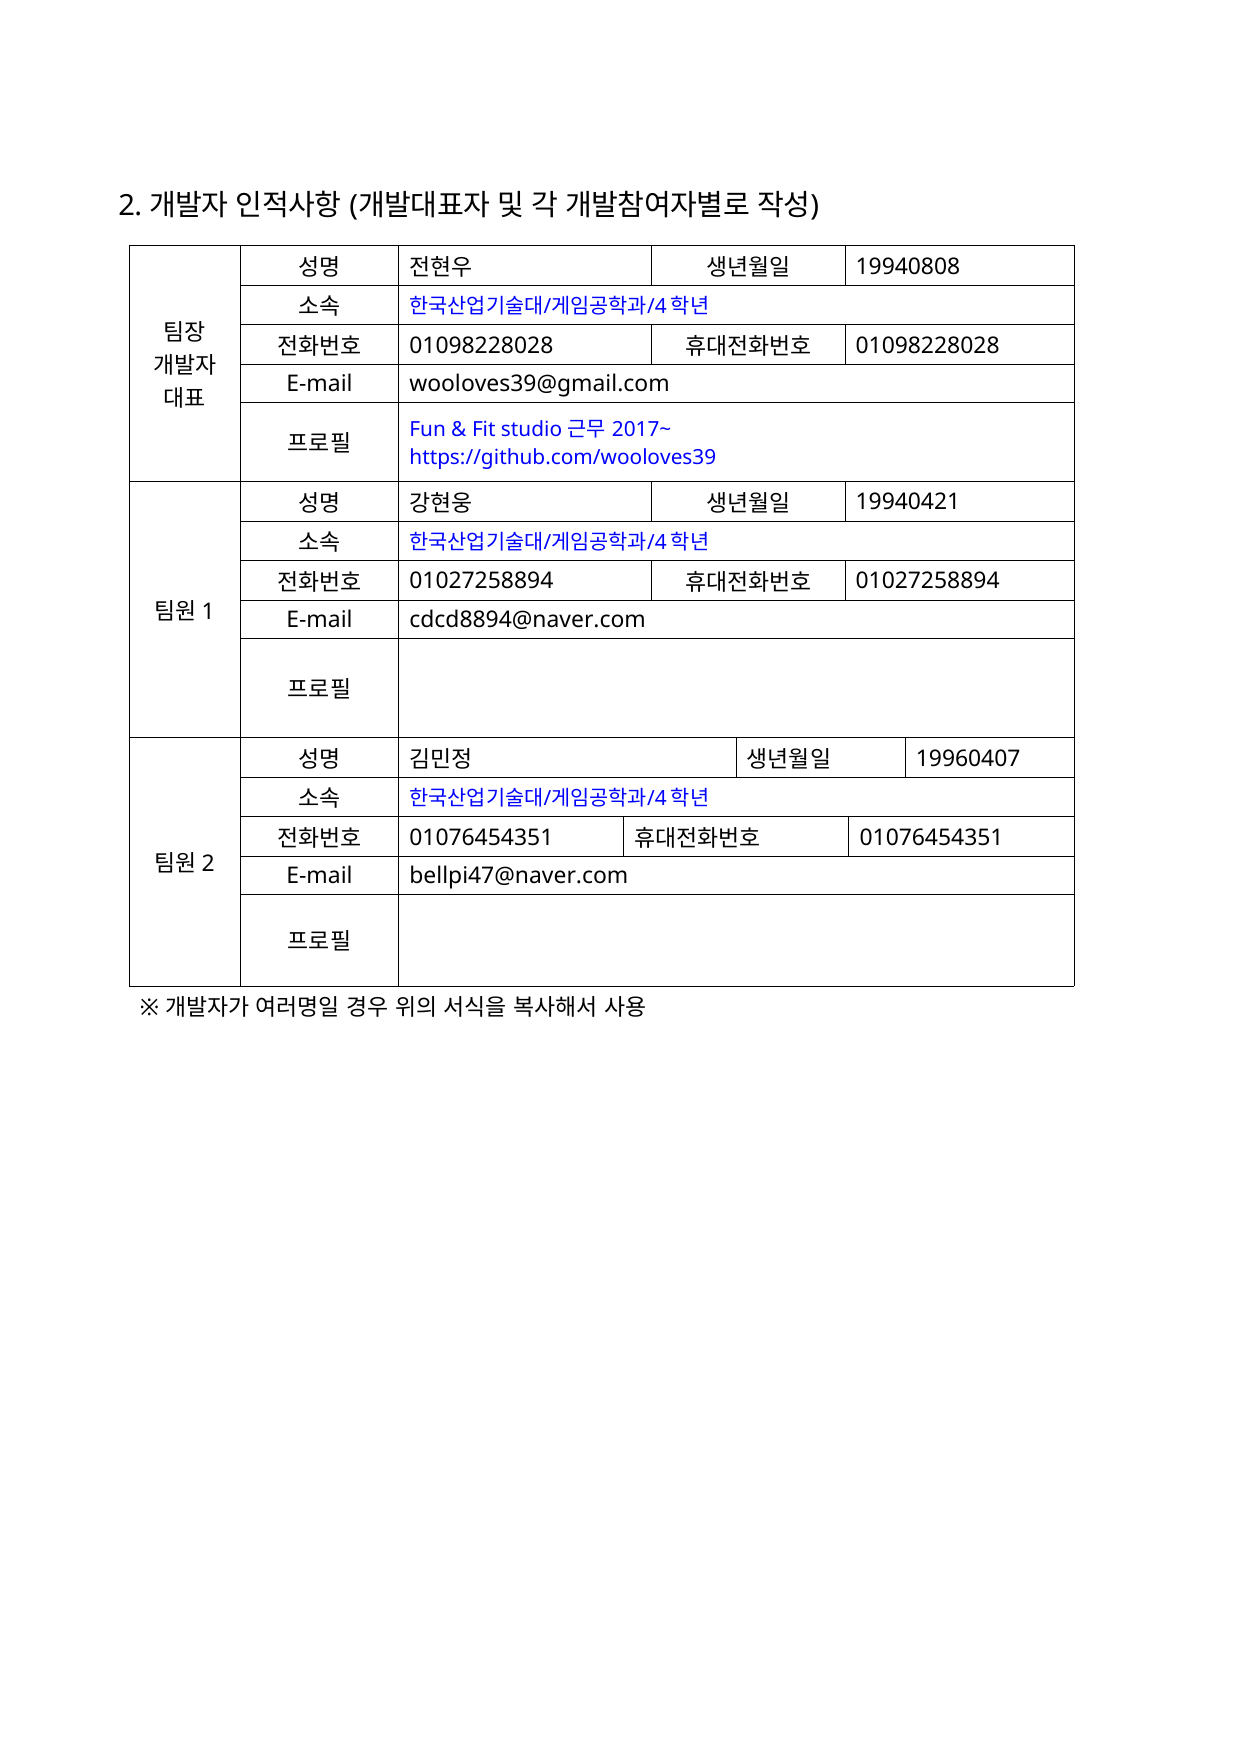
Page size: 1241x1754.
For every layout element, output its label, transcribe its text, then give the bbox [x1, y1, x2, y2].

table_cell 팀원2 [130, 738, 240, 986]
table_cell 01098228028 [846, 325, 1074, 364]
table_cell 전화번호 [241, 561, 398, 600]
table_cell cdcd8894@naver.com [399, 601, 1074, 638]
table_cell bellpi47@naver.com [399, 857, 1074, 893]
table_cell Fun & Fit studio 근무 2017~ https://github.com/wooloves39 [399, 403, 1074, 481]
table_cell 01076454351 [849, 817, 1074, 856]
table_cell 프로필 [241, 403, 398, 481]
table_cell [399, 639, 1074, 737]
table_cell 팀원1 [130, 482, 240, 737]
table_cell 소속 [241, 522, 398, 560]
table_cell 성명 [241, 738, 398, 777]
table_cell E-mail [241, 857, 398, 893]
table_cell 한국산업기술대/게임공학과/4학년 [399, 522, 1074, 560]
table_cell 소속 [241, 778, 398, 816]
table_cell 전화번호 [241, 817, 398, 856]
table_cell E-mail [241, 601, 398, 638]
table_header 팀장 개발자 대표 [130, 246, 240, 481]
table_cell 김민정 [399, 738, 736, 777]
table_cell 휴대전화번호 [624, 817, 848, 856]
table_cell 한국산업기술대/게임공학과/4학년 [399, 286, 1074, 324]
table_cell 강현웅 [399, 482, 651, 521]
table_cell ※ 개발자가 여러명일 경우 위의 서식을 복사해서 사용 [129, 987, 1074, 1025]
text 2. 개발자 인적사항 (개발대표자 및 각 개발참여자별로 작성) [118, 182, 1122, 224]
table_cell [399, 895, 1074, 986]
table_cell 19960407 [906, 738, 1074, 777]
table_cell 프로필 [241, 895, 398, 986]
table_cell 휴대전화번호 [652, 325, 845, 364]
table_cell 01027258894 [846, 561, 1074, 600]
table_cell 한국산업기술대/게임공학과/4학년 [399, 778, 1074, 816]
table_header 생년월일 [652, 246, 845, 285]
table_cell 19940421 [846, 482, 1074, 521]
table_cell wooloves39@gmail.com [399, 365, 1074, 402]
table_cell E-mail [241, 365, 398, 402]
table_header 19940808 [846, 246, 1074, 285]
table_cell 휴대전화번호 [652, 561, 845, 600]
table_cell 01098228028 [399, 325, 651, 364]
table_header 성명 [241, 246, 398, 285]
table_cell 01027258894 [399, 561, 651, 600]
table_cell 생년월일 [652, 482, 845, 521]
table_header 전현우 [399, 246, 651, 285]
table_cell 생년월일 [737, 738, 905, 777]
table_cell 전화번호 [241, 325, 398, 364]
table_cell 소속 [241, 286, 398, 324]
table_cell 성명 [241, 482, 398, 521]
table_cell 프로필 [241, 639, 398, 737]
table_cell 01076454351 [399, 817, 623, 856]
